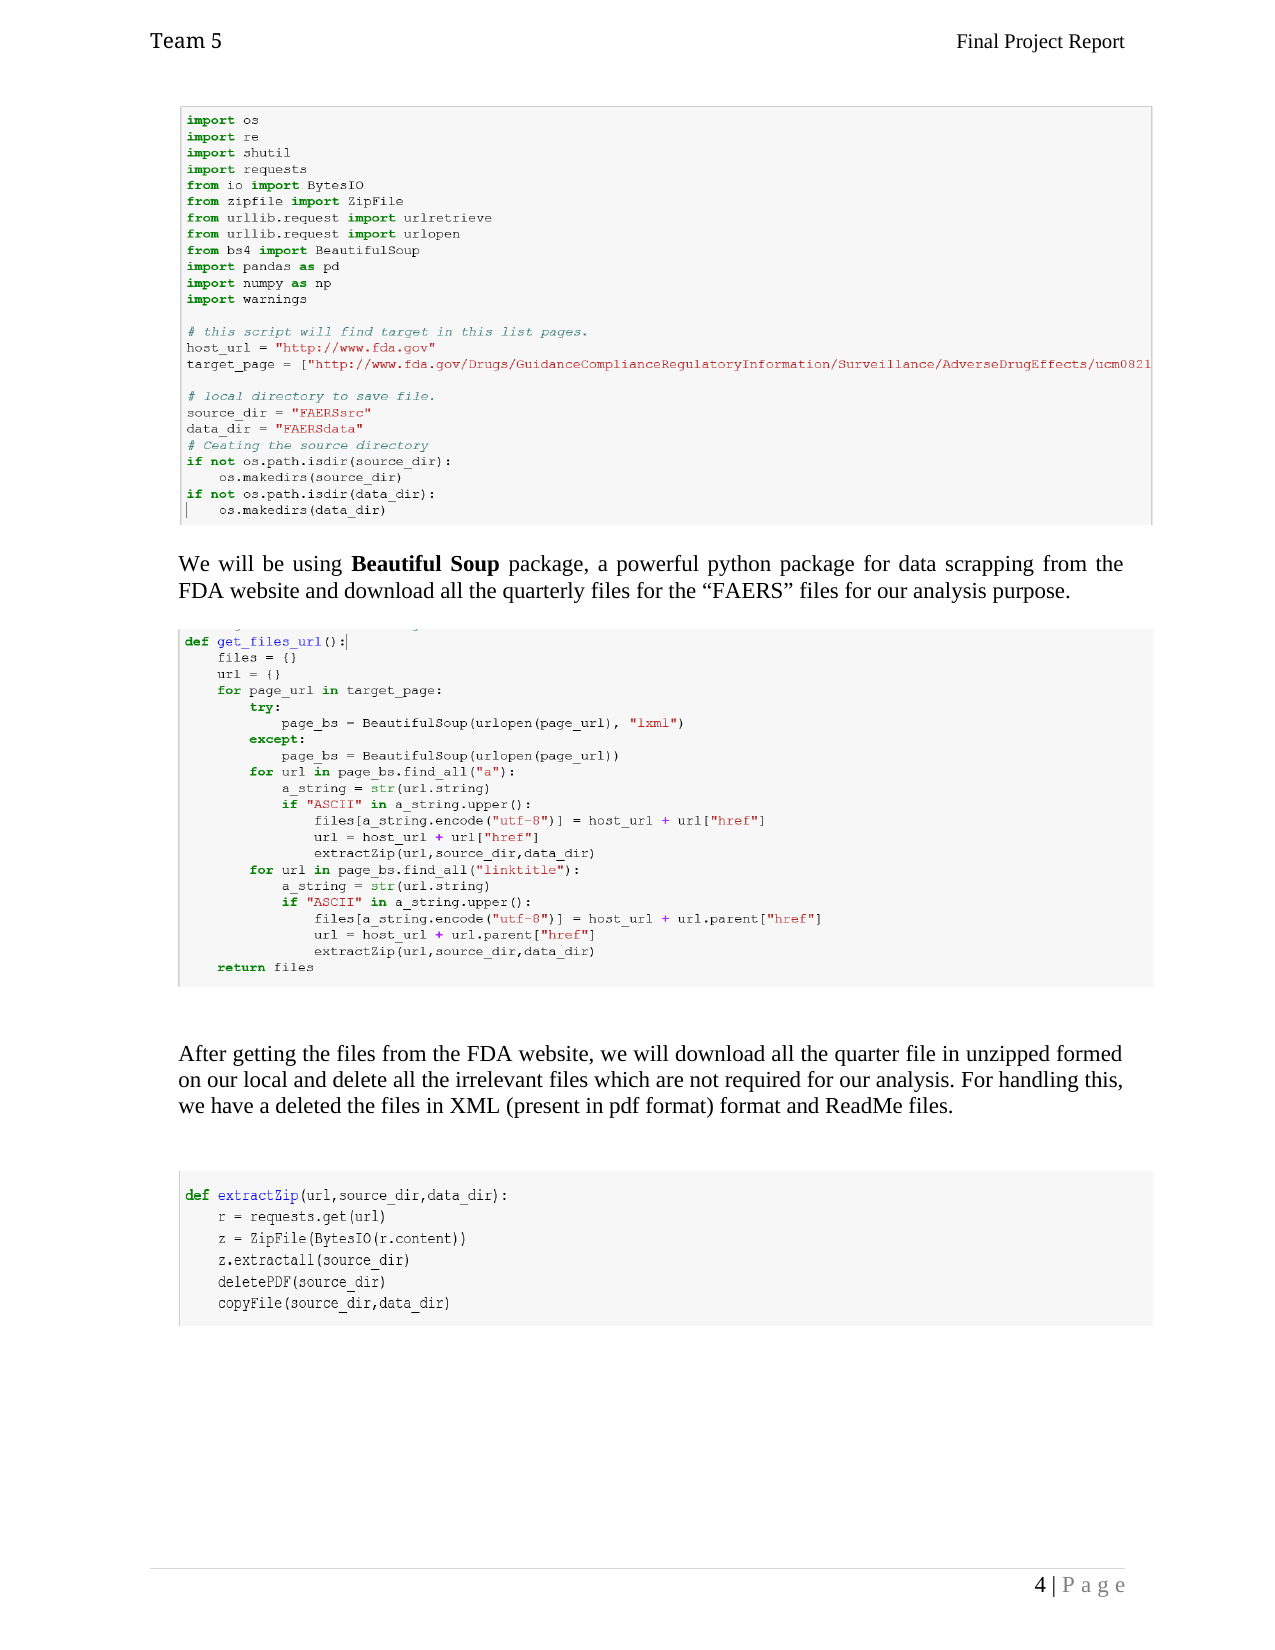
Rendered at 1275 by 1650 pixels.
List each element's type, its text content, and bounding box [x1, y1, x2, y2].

picture [178, 629, 1154, 987]
picture [178, 105, 1154, 525]
text After getting the files from the FDA website, we will download all the quarter file in unzipped formed on our local and delete all the irrelevant files which are not required for our analysis. For handling this, we have a deleted the files in XML (present in pdf format) format and ReadMe files. [178, 1040, 1125, 1119]
picture [178, 1171, 1154, 1326]
text We will be using Beautiful Soup package, a powerful python package for data scrapping from the FDA website and download all the quarterly files for the “FAERS” files for our analysis purpose. [178, 551, 1125, 603]
